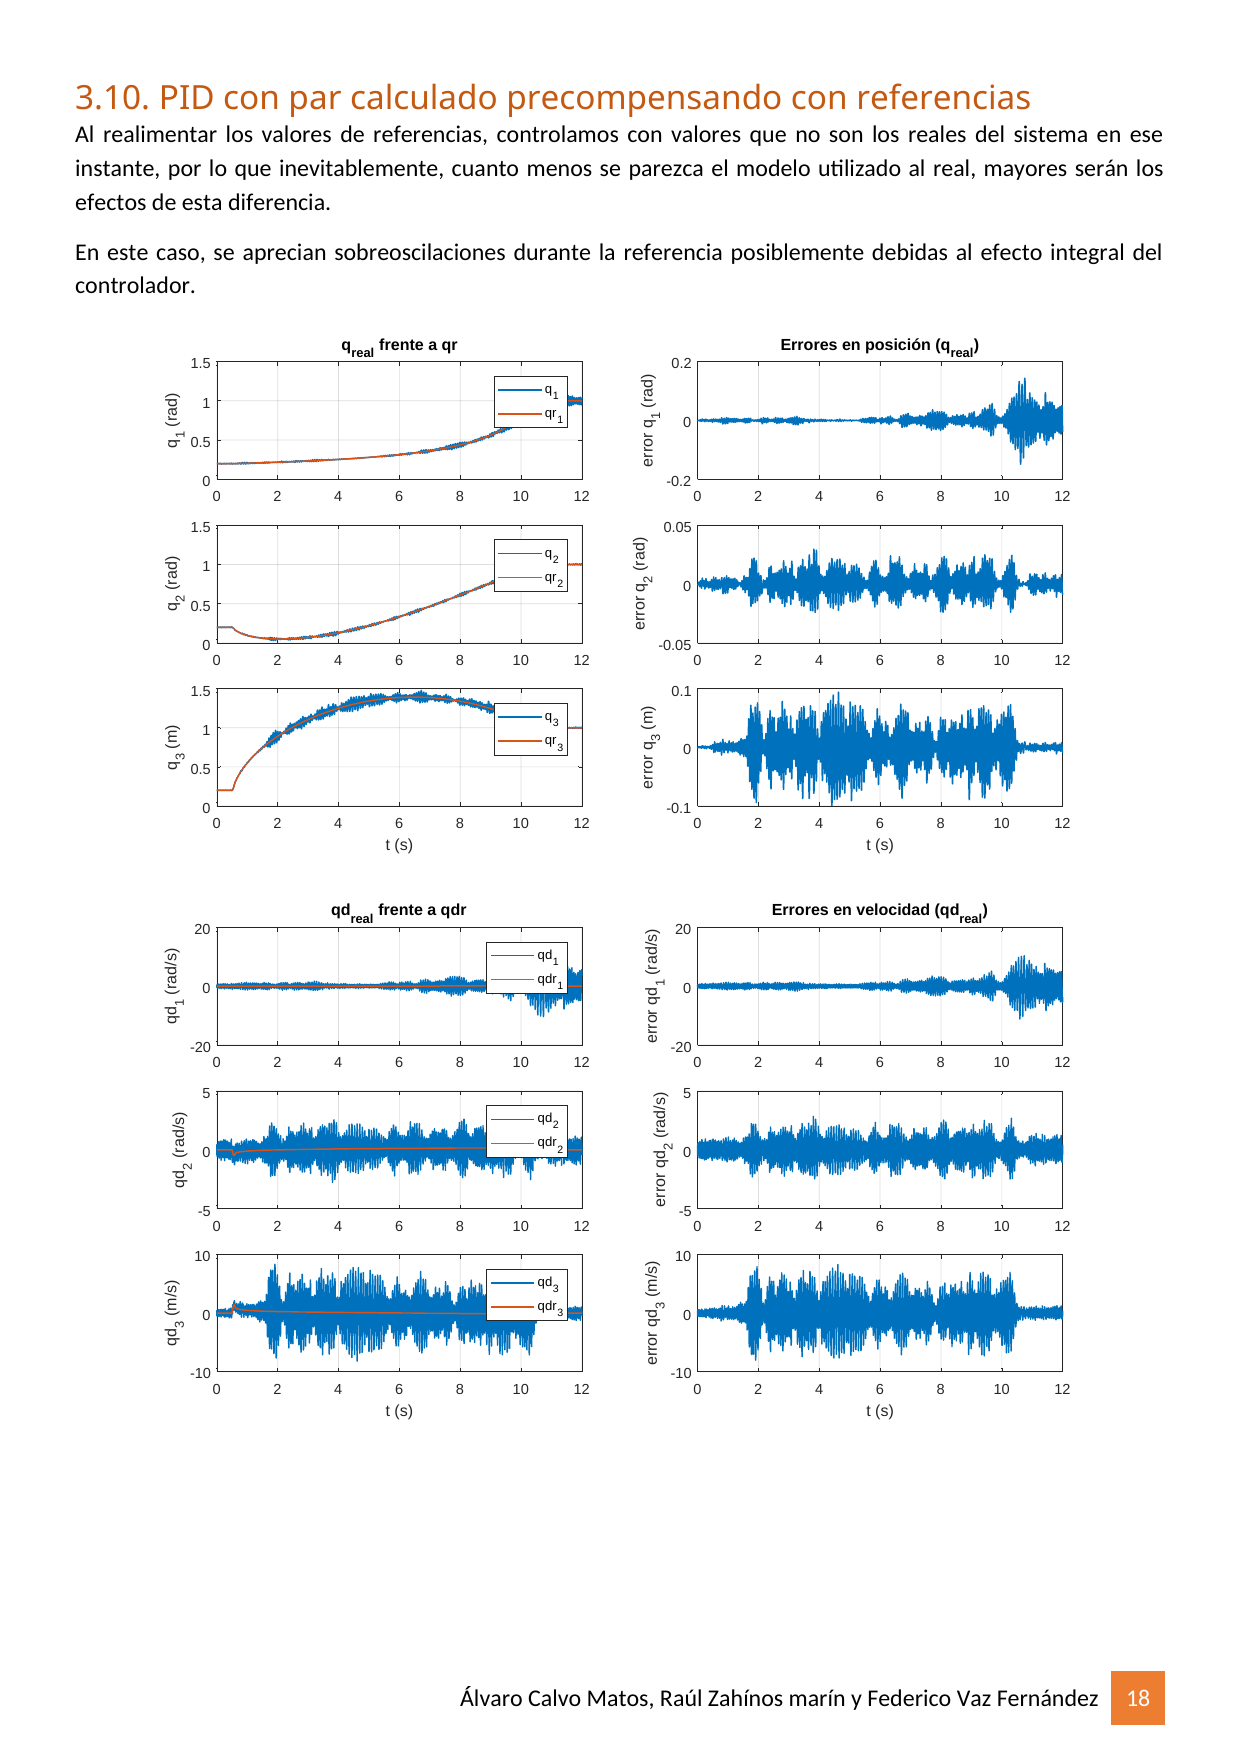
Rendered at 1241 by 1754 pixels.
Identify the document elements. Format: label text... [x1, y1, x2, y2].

text Al realimentar los valores de referencias, controlamos con valores que no son los reales del sistema en ese instante, por lo que inevitablemente, cuanto menos se parezca el modelo utilizado al real, mayores serán los efectos de esta diferencia. [75, 119, 1165, 216]
subtitle 3.10. PID con par calculado precompensando con referencias [75, 74, 1165, 119]
text En este caso, se aprecian sobreoscilaciones durante la referencia posiblemente debidas al efecto integral del controlador. [75, 237, 1165, 300]
